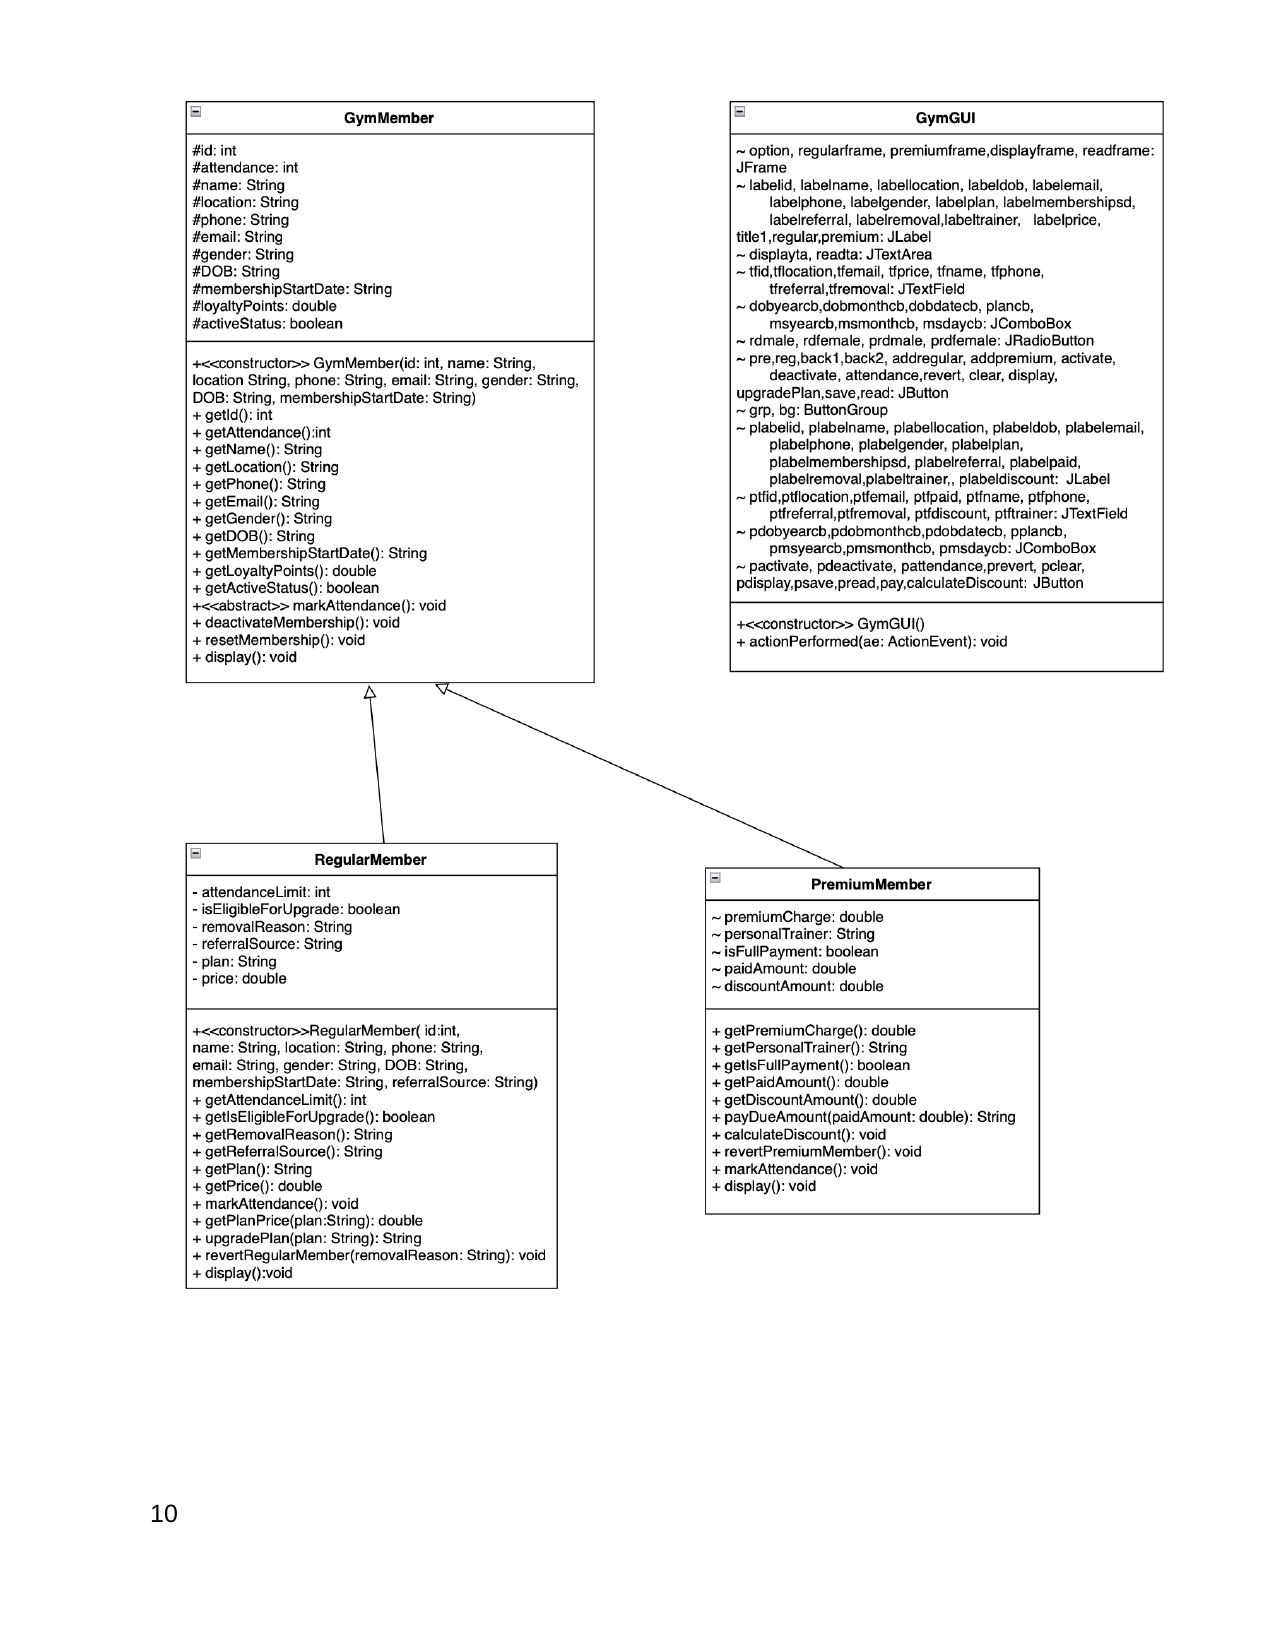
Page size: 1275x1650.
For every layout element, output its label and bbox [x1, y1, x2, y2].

picture [151, 75, 1216, 1327]
